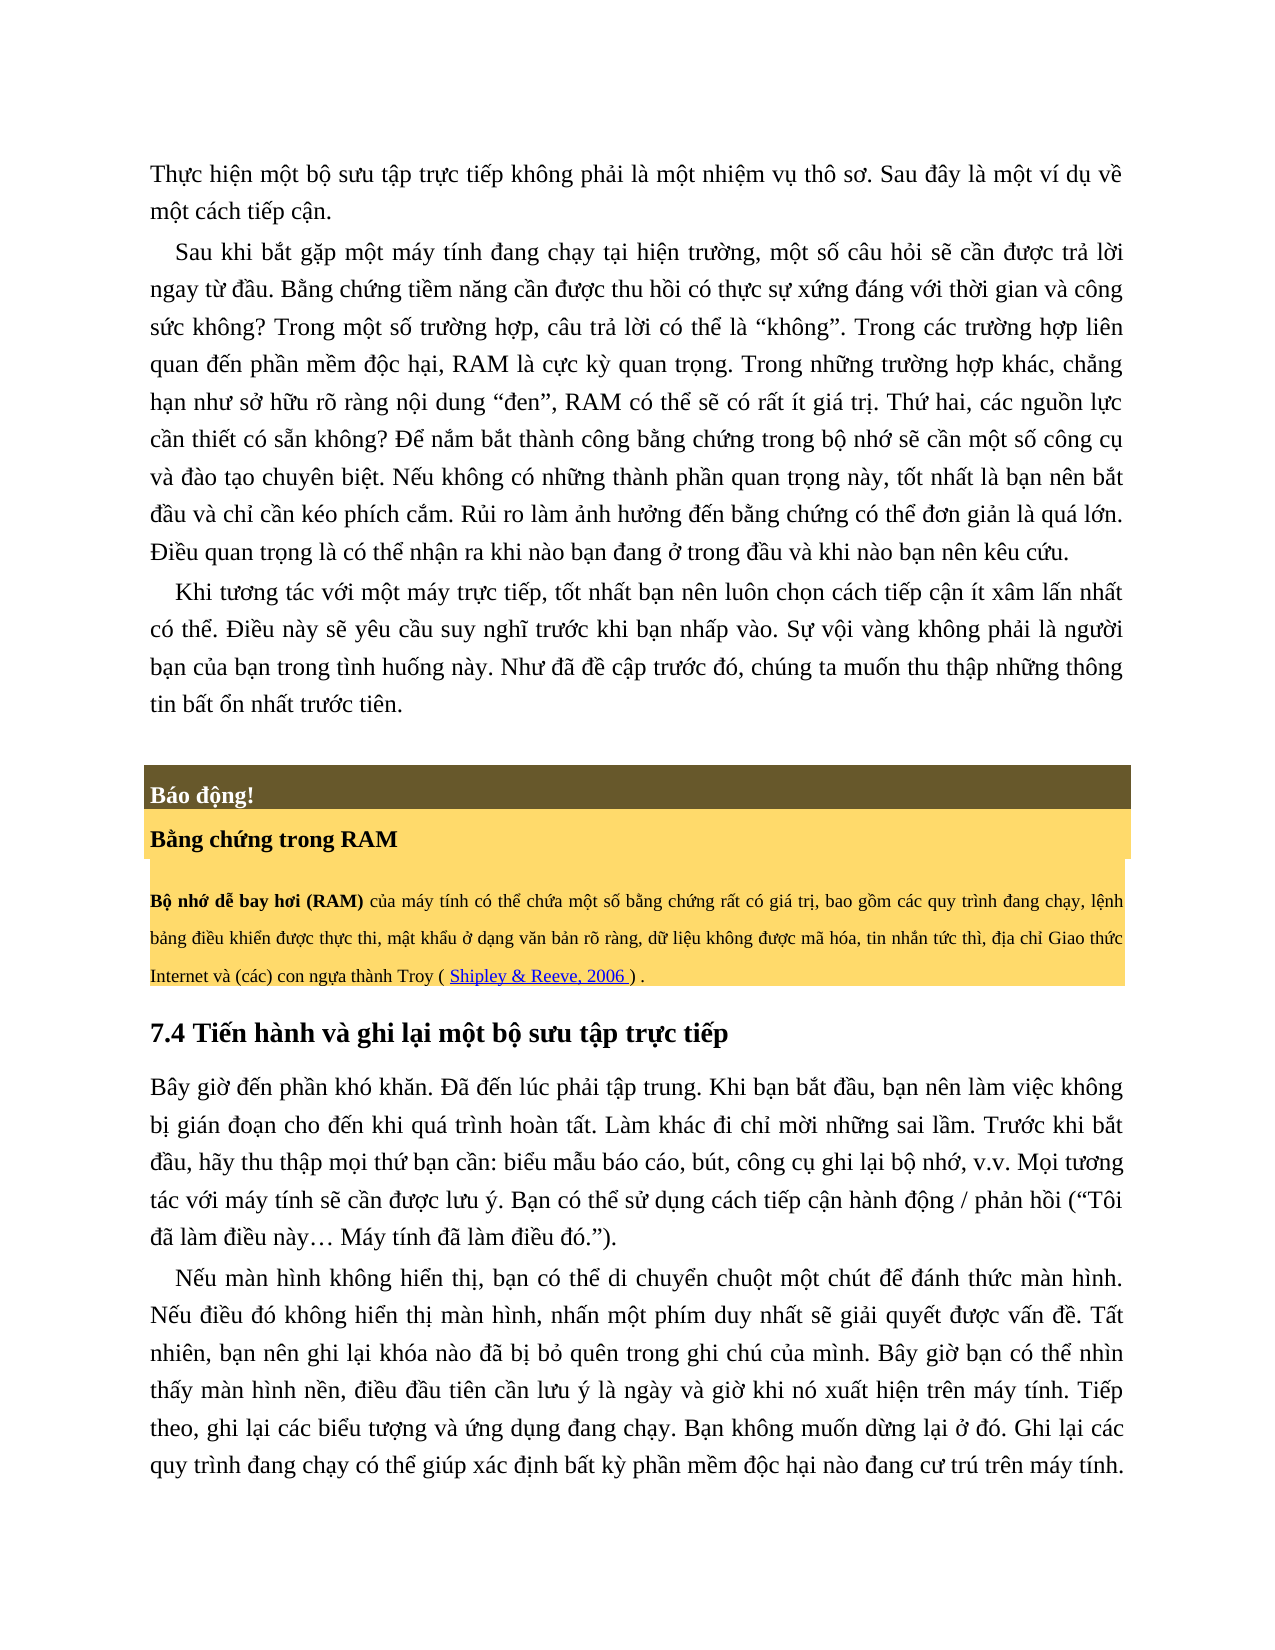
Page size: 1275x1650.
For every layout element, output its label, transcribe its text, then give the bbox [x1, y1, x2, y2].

text Khi tương tác với một máy trực tiếp, tốt nhất bạn nên luôn chọn cách tiếp cận ít xâm lấn nhất có thể. Điều này sẽ yêu cầu suy nghĩ trước khi bạn nhấp vào. Sự vội vàng không phải là người bạn của bạn trong tình huống này. Như đã đề cập trước đó, chúng ta muốn thu thập những thông tin bất ổn nhất trước tiên. [150, 568, 1125, 718]
text Bây giờ đến phần khó khăn. Đã đến lúc phải tập trung. Khi bạn bắt đầu, bạn nên làm việc không bị gián đoạn cho đến khi quá trình hoàn tất. Làm khác đi chỉ mời những sai lầm. Trước khi bắt đầu, hãy thu thập mọi thứ bạn cần: biểu mẫu báo cáo, bút, công cụ ghi lại bộ nhớ, v.v. Mọi tương tác với máy tính sẽ cần được lưu ý. Bạn có thể sử dụng cách tiếp cận hành động / phản hồi (“Tôi đã làm điều này… Máy tính đã làm điều đó.”). [150, 1064, 1125, 1251]
text Sau khi bắt gặp một máy tính đang chạy tại hiện trường, một số câu hỏi sẽ cần được trả lời ngay từ đầu. Bằng chứng tiềm năng cần được thu hồi có thực sự xứng đáng với thời gian và công sức không? Trong một số trường hợp, câu trả lời có thể là “không”. Trong các trường hợp liên quan đến phần mềm độc hại, RAM là cực kỳ quan trọng. Trong những trường hợp khác, chẳng hạn như sở hữu rõ ràng nội dung “đen”, RAM có thể sẽ có rất ít giá trị. Thứ hai, các nguồn lực cần thiết có sẵn không? Để nắm bắt thành công bằng chứng trong bộ nhớ sẽ cần một số công cụ và đào tạo chuyên biệt. Nếu không có những thành phần quan trọng này, tốt nhất là bạn nên bắt đầu và chỉ cần kéo phích cắm. Rủi ro làm ảnh hưởng đến bằng chứng có thể đơn giản là quá lớn. Điều quan trọng là có thể nhận ra khi nào bạn đang ở trong đầu và khi nào bạn nên kêu cứu. [150, 228, 1125, 565]
subtitle 7.4 Tiến hành và ghi lại một bộ sưu tập trực tiếp [150, 1011, 1125, 1049]
text Bằng chứng trong RAM [144, 809, 1131, 859]
text Báo động! [144, 765, 1131, 809]
text Bộ nhớ dễ bay hơi (RAM) của máy tính có thể chứa một số bằng chứng rất có giá trị, bao gồm các quy trình đang chạy, lệnh bảng điều khiển được thực thi, mật khẩu ở dạng văn bản rõ ràng, dữ liệu không được mã hóa, tin nhắn tức thì, địa chỉ Giao thức Internet và (các) con ngựa thành Troy ( Shipley & Reeve, 2006 ) . [150, 874, 1125, 986]
text Thực hiện một bộ sưu tập trực tiếp không phải là một nhiệm vụ thô sơ. Sau đây là một ví dụ về một cách tiếp cận. [150, 150, 1125, 225]
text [150, 1254, 1125, 1479]
